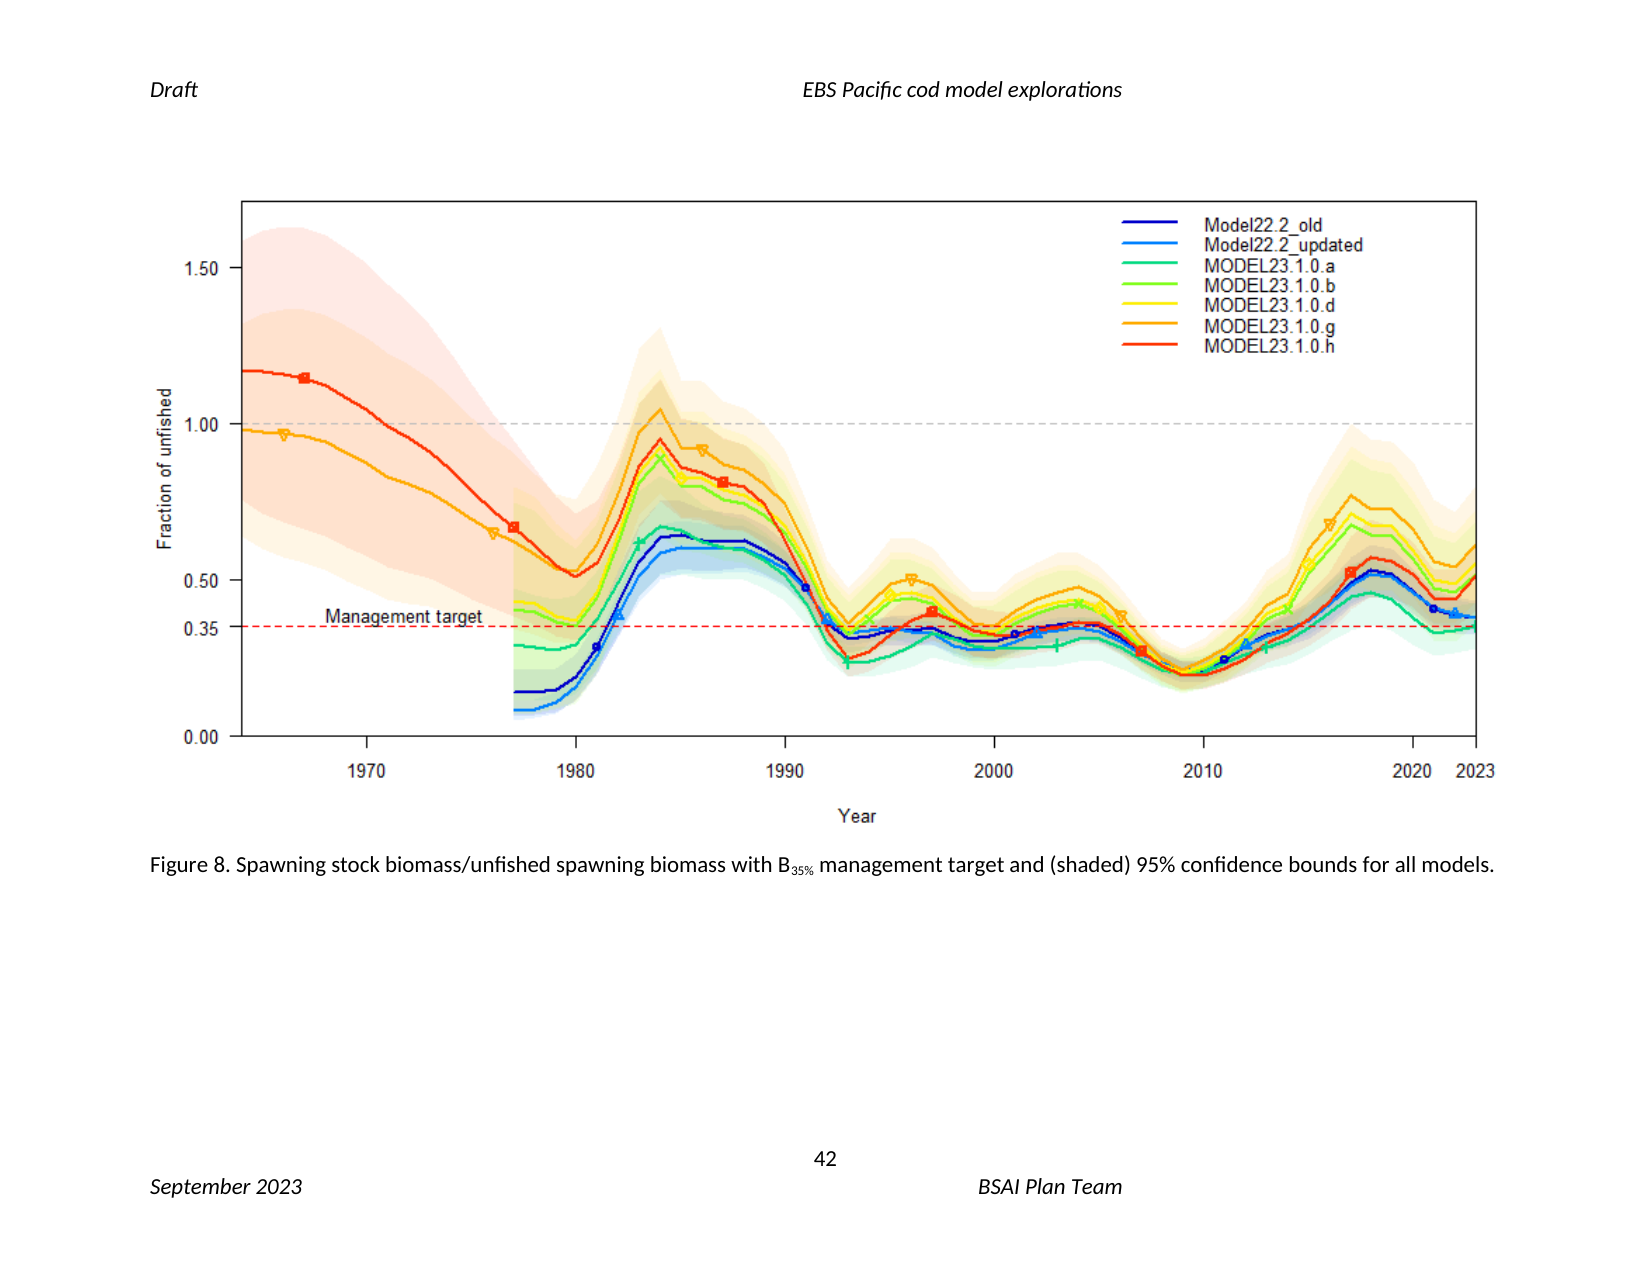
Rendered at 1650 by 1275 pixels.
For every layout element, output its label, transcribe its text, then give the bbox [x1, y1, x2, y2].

picture [150, 178, 1500, 851]
